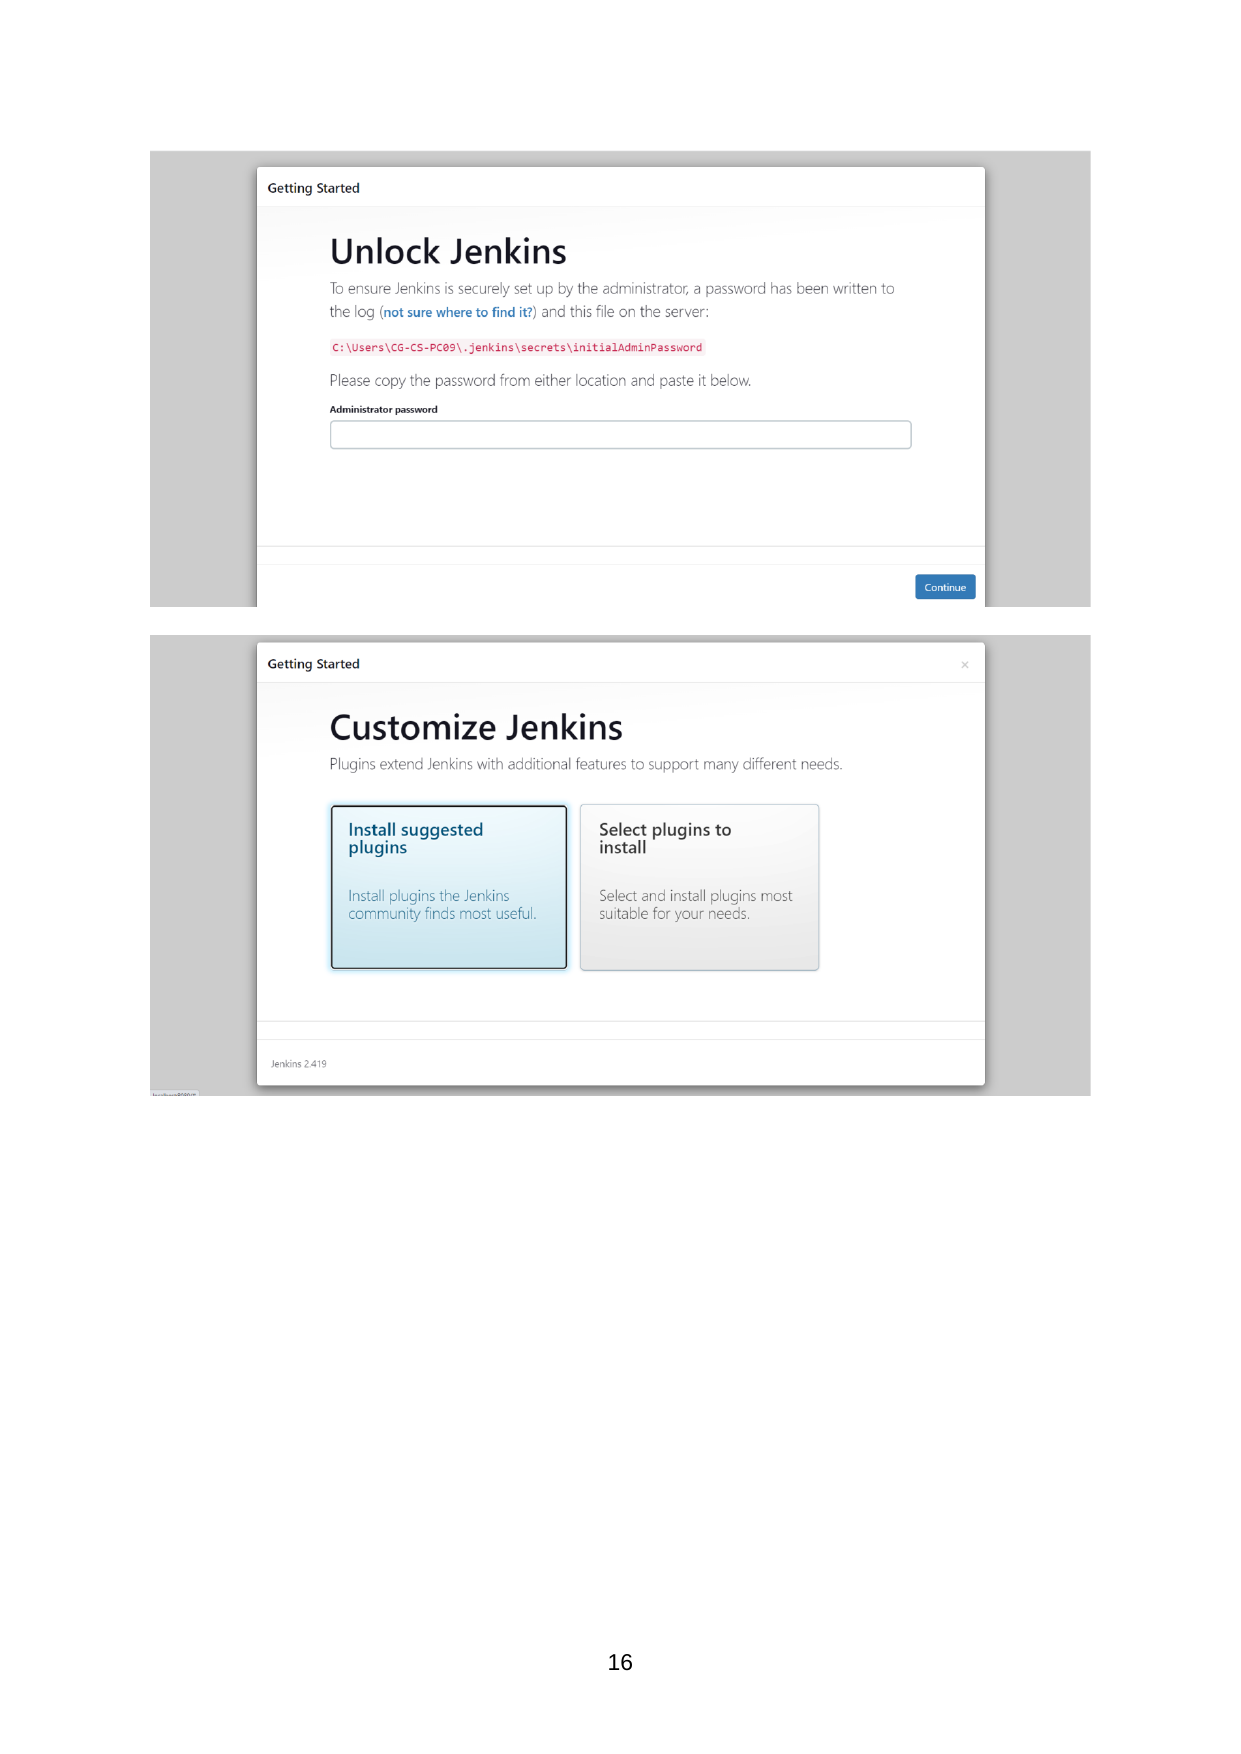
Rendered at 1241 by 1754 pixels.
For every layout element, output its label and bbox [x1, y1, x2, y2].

picture [150, 635, 1091, 1096]
picture [150, 150, 1091, 607]
